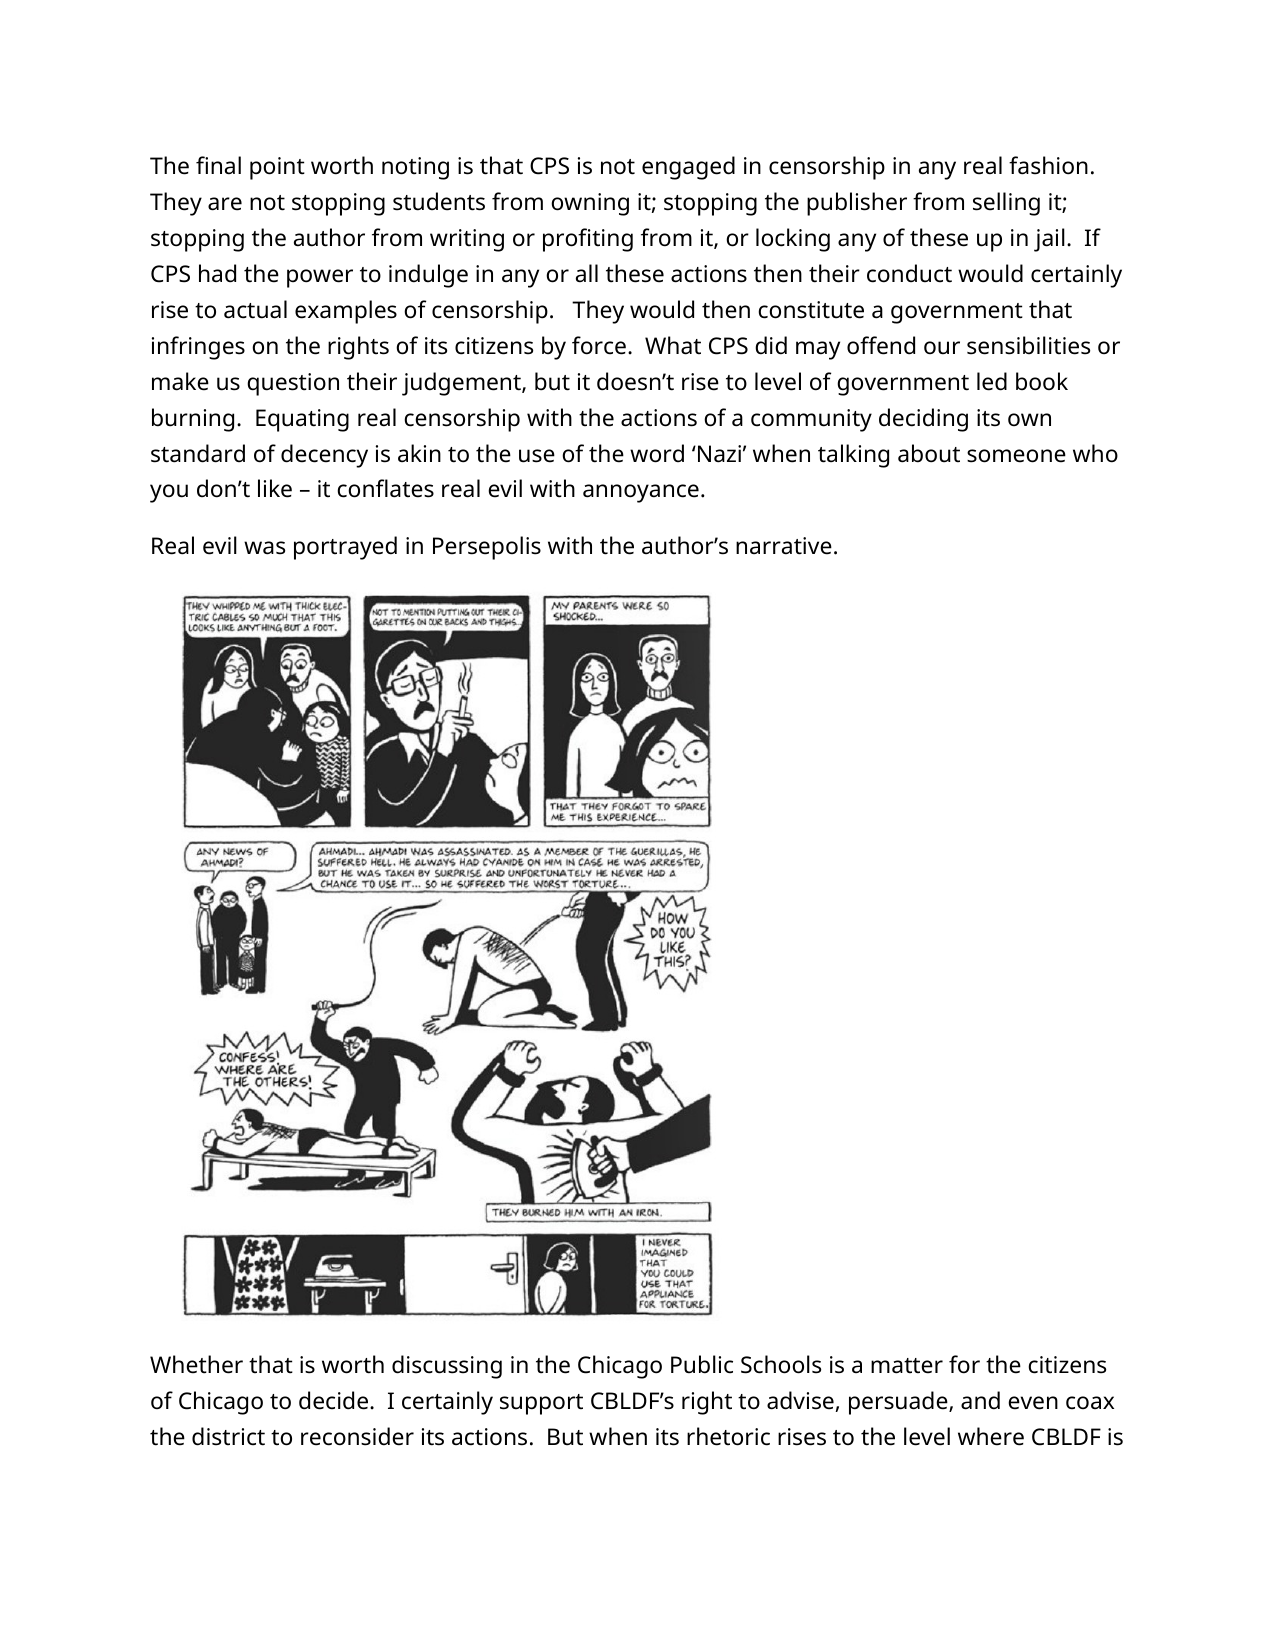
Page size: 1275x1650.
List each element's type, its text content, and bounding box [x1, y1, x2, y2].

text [150, 1349, 1125, 1452]
text The final point worth noting is that CPS is not engaged in censorship in any real fashion. They are not stopping students from owning it; stopping the publisher from selling it; stopping the author from writing or profiting from it, or locking any of these up in jail. If CPS had the power to indulge in any or all these actions then their conduct would certainly rise to actual examples of censorship. They would then constitute a government that infringes on the rights of its citizens by force. What CPS did may offend our sensibilities or make us question their judgement, but it doesn’t rise to level of government led book burning. Equating real censorship with the actions of a community deciding its own standard of decency is akin to the use of the word ‘Nazi’ when talking about someone who you don’t like – it conflates real evil with annoyance. [150, 150, 1125, 505]
text Real evil was portrayed in Persepolis with the author’s narrative. [150, 530, 1125, 561]
picture [150, 587, 728, 1324]
